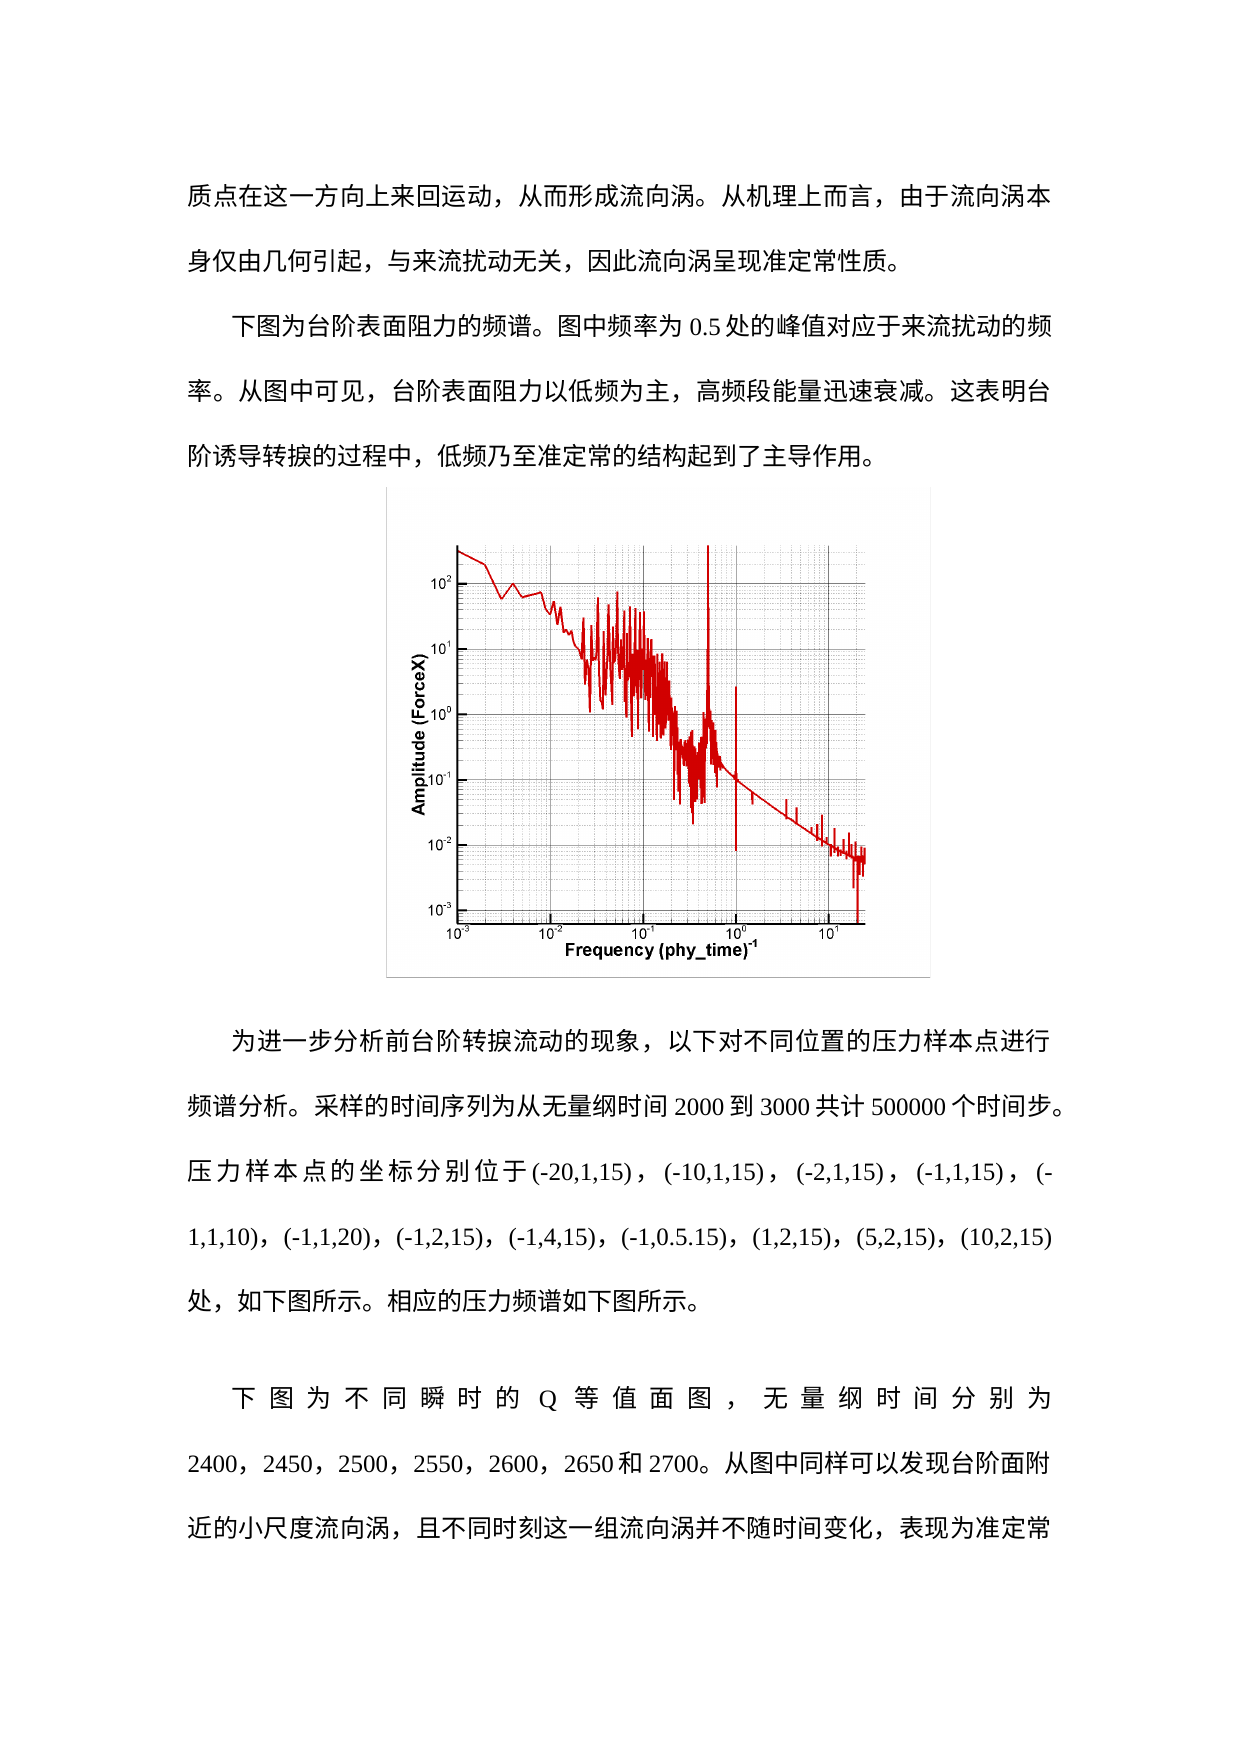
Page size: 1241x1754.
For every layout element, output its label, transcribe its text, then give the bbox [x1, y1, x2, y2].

text 为进一步分析前台阶转捩流动的现象，以下对不同位置的压力样本点进行频谱分析。采样的时间序列为从无量纲时间2000到3000共计500000个时间步。压力样本点的坐标分别位于(-20,1,15)，(-10,1,15)，(-2,1,15)，(-1,1,15)，(-1,1,10)，(-1,1,20)，(-1,2,15)，(-1,4,15)，(-1,0.5.15)，(1,2,15)，(5,2,15)，(10,2,15)处，如下图所示。相应的压力频谱如下图所示。 [187, 1007, 1053, 1332]
picture [386, 487, 931, 978]
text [187, 162, 1053, 292]
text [187, 1364, 1053, 1559]
text 下图为台阶表面阻力的频谱。图中频率为0.5处的峰值对应于来流扰动的频率。从图中可见，台阶表面阻力以低频为主，高频段能量迅速衰减。这表明台阶诱导转捩的过程中，低频乃至准定常的结构起到了主导作用。 [187, 292, 1053, 487]
